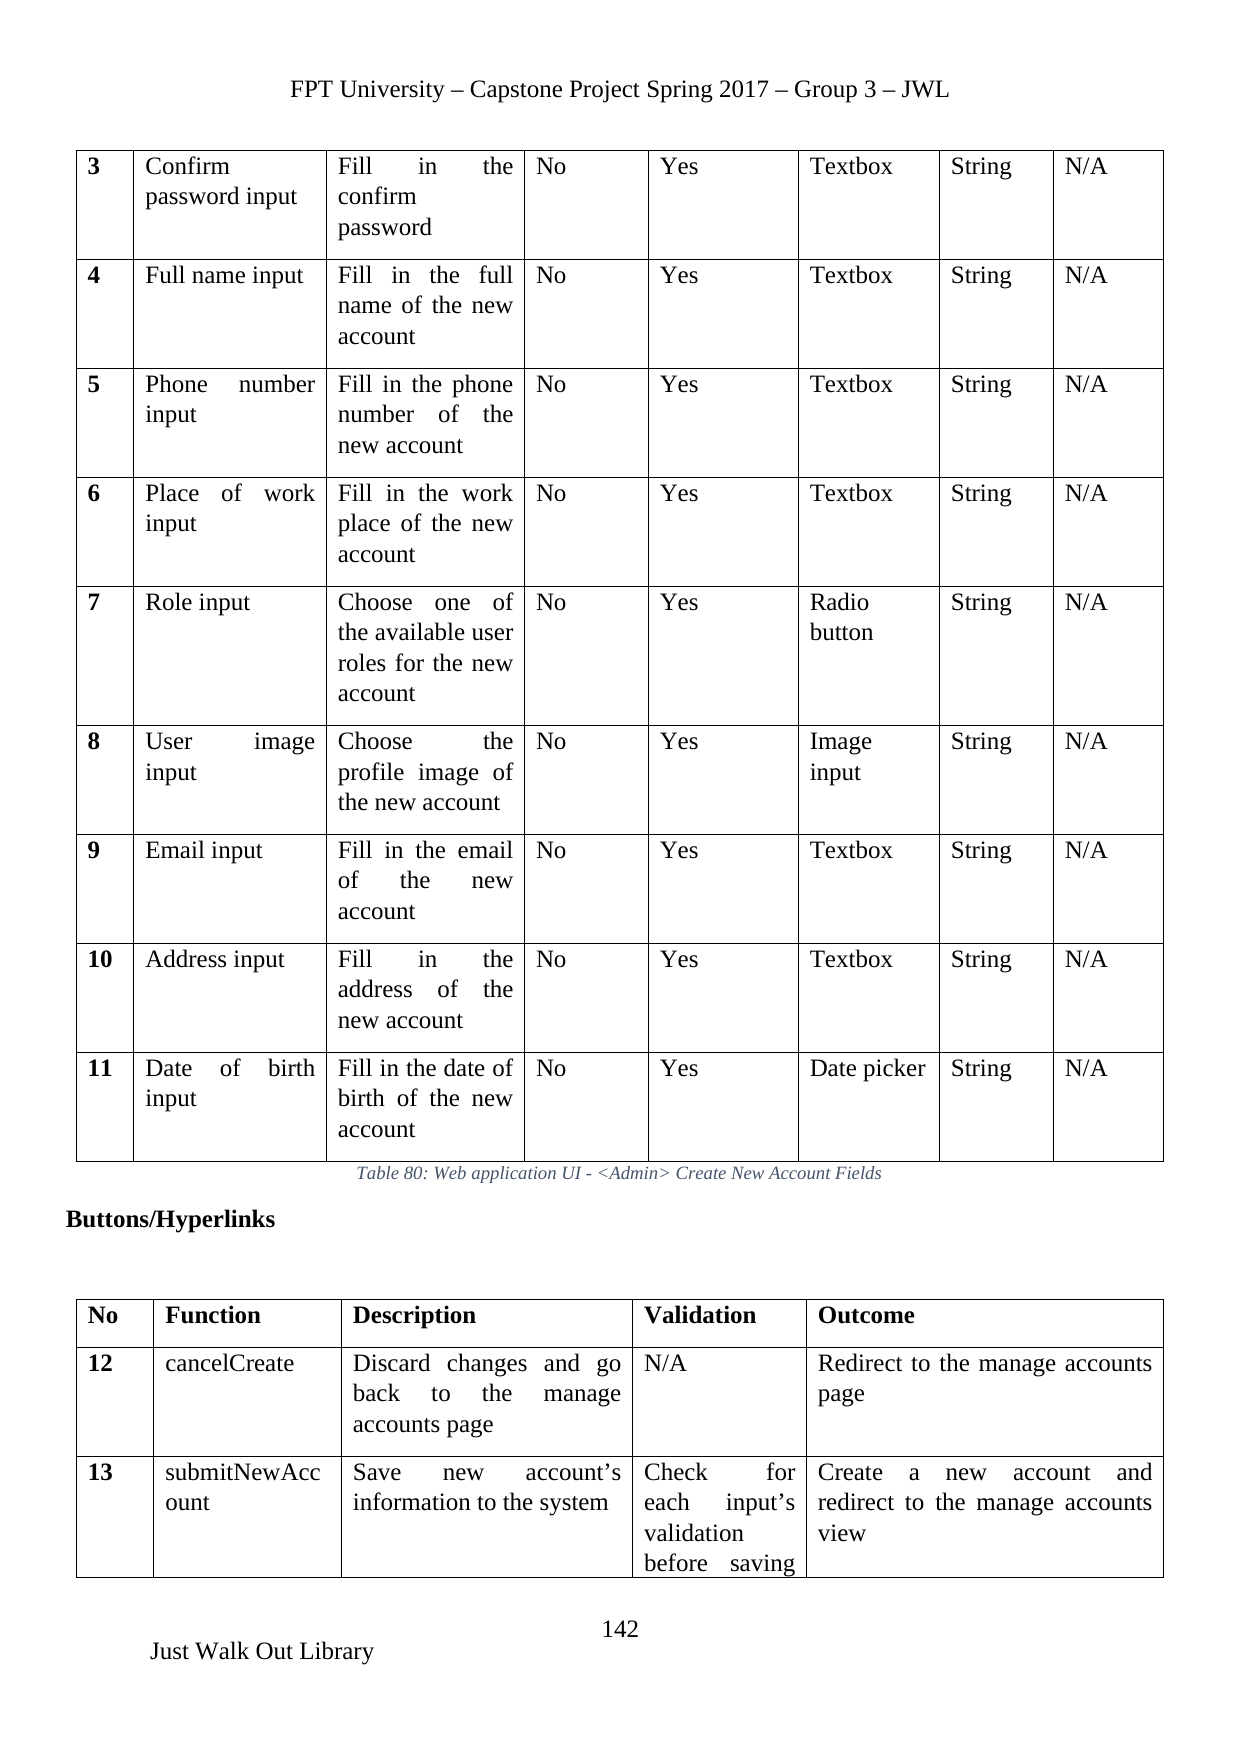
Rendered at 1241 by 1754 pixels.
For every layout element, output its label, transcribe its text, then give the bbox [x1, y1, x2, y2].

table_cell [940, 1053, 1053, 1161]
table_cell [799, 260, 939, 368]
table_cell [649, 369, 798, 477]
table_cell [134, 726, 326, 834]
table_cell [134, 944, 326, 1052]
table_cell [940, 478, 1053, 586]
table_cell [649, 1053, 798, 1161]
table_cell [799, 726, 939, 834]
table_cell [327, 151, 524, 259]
text Buttons/Hyperlinks [66, 1204, 1090, 1233]
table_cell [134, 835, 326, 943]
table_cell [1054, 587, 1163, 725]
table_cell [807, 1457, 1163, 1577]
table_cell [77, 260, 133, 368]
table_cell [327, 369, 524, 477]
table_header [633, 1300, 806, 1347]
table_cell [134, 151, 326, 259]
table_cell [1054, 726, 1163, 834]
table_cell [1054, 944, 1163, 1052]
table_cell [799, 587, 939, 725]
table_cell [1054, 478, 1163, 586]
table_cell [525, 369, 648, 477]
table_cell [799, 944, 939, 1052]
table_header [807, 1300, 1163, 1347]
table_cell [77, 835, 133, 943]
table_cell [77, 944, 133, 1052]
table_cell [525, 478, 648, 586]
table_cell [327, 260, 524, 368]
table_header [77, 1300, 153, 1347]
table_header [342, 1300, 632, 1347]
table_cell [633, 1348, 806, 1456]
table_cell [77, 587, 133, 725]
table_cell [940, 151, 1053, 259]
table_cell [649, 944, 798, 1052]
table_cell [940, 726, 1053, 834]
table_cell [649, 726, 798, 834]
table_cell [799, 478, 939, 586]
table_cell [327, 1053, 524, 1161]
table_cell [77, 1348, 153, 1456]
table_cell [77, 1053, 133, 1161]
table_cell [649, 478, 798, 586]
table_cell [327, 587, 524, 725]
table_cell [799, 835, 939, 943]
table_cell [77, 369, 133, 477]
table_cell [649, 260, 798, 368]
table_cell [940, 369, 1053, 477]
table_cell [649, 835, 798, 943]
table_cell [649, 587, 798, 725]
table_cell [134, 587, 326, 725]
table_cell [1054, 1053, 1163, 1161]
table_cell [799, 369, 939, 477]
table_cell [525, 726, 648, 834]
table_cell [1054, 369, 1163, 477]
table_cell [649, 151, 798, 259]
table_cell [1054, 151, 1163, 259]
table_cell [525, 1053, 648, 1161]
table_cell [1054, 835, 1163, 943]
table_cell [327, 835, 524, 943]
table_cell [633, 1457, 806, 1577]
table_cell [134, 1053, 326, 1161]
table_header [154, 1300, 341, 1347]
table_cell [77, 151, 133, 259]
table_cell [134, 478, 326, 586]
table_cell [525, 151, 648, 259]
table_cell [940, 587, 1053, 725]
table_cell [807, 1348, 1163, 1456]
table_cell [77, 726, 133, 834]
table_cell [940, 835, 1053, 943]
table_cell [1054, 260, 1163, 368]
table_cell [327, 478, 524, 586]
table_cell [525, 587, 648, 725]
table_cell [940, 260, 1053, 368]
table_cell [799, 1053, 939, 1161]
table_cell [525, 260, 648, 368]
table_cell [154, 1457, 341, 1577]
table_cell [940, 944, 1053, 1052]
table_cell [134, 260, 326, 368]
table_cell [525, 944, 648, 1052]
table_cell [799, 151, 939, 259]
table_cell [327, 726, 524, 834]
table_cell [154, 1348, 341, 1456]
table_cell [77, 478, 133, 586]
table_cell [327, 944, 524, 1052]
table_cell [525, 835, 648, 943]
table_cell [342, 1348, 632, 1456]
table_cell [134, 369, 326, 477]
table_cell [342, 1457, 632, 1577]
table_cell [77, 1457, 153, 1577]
